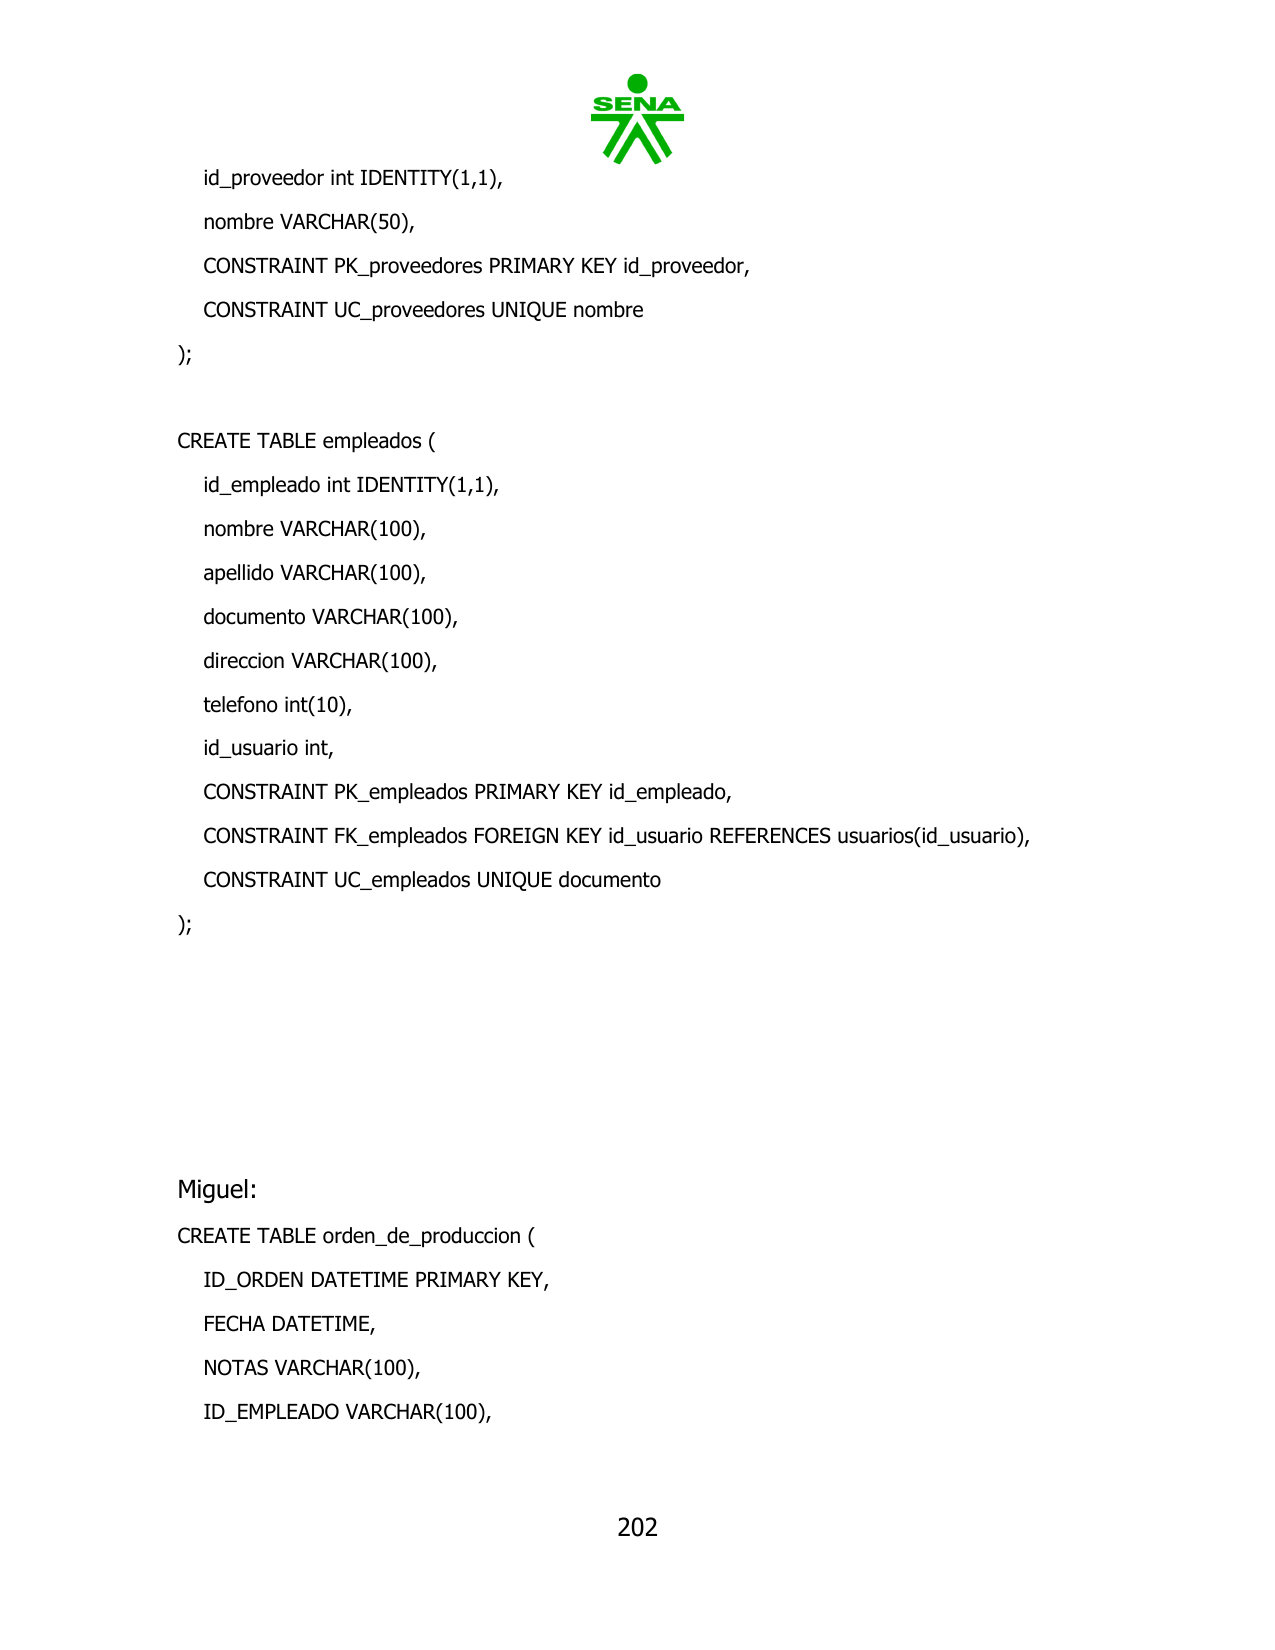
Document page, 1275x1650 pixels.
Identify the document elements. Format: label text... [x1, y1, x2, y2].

text Miguel: [177, 1173, 1098, 1204]
text nombre VARCHAR(100), [177, 516, 1098, 541]
text CONSTRAINT UC_empleados UNIQUE documento [177, 867, 1098, 892]
text ); [177, 340, 1098, 366]
text CONSTRAINT UC_proveedores UNIQUE nombre [177, 296, 1098, 322]
text id_empleado int IDENTITY(1,1), [177, 472, 1098, 497]
text CONSTRAINT PK_empleados PRIMARY KEY id_empleado, [177, 779, 1098, 804]
text ); [177, 910, 1098, 936]
text CREATE TABLE orden_de_produccion ( [177, 1223, 1098, 1248]
text ID_EMPLEADO VARCHAR(100), [177, 1398, 1098, 1423]
text direccion VARCHAR(100), [177, 647, 1098, 672]
text apellido VARCHAR(100), [177, 559, 1098, 585]
text nombre VARCHAR(50), [177, 209, 1098, 234]
picture [591, 73, 685, 165]
text CREATE TABLE empleados ( [177, 428, 1098, 453]
text telefono int(10), [177, 691, 1098, 716]
text NOTAS VARCHAR(100), [177, 1354, 1098, 1379]
text id_proveedor int IDENTITY(1,1), [177, 165, 1098, 190]
text CONSTRAINT FK_empleados FOREIGN KEY id_usuario REFERENCES usuarios(id_usuario), [177, 823, 1098, 848]
text id_usuario int, [177, 735, 1098, 760]
text CONSTRAINT PK_proveedores PRIMARY KEY id_proveedor, [177, 253, 1098, 278]
text documento VARCHAR(100), [177, 603, 1098, 629]
text FECHA DATETIME, [177, 1311, 1098, 1336]
text ID_ORDEN DATETIME PRIMARY KEY, [177, 1267, 1098, 1292]
